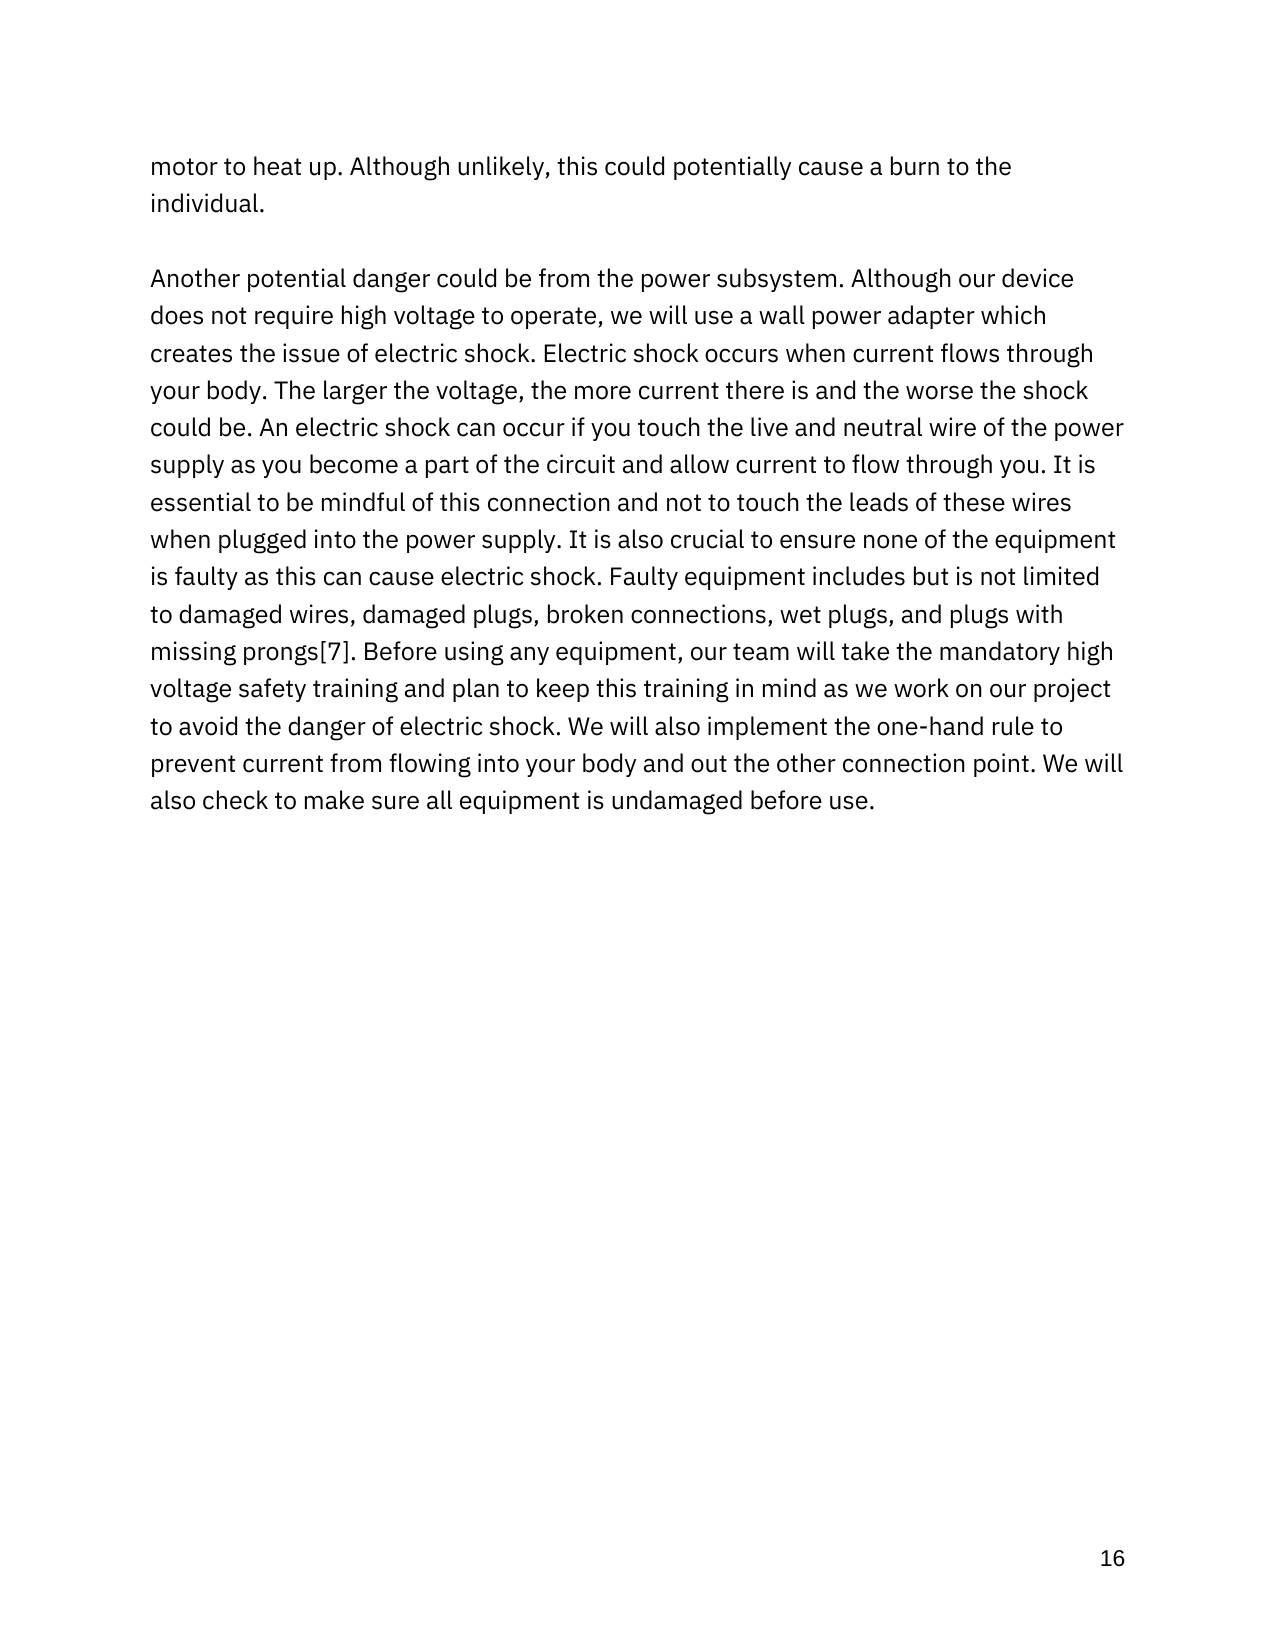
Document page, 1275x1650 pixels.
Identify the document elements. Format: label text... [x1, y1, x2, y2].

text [150, 150, 1125, 220]
text Another potential danger could be from the power subsystem. Although our device does not require high voltage to operate, we will use a wall power adapter which creates the issue of electric shock. Electric shock occurs when current flows through your body. The larger the voltage, the more current there is and the worse the shock could be. An electric shock can occur if you touch the live and neutral wire of the power supply as you become a part of the circuit and allow current to flow through you. It is essential to be mindful of this connection and not to touch the leads of these wires when plugged into the power supply. It is also crucial to ensure none of the equipment is faulty as this can cause electric shock. Faulty equipment includes but is not limited to damaged wires, damaged plugs, broken connections, wet plugs, and plugs with missing prongs[7]. Before using any equipment, our team will take the mandatory high voltage safety training and plan to keep this training in mind as we work on our project to avoid the danger of electric shock. We will also implement the one-hand rule to prevent current from flowing into your body and out the other connection point. We will also check to make sure all equipment is undamaged before use. [150, 262, 1125, 816]
